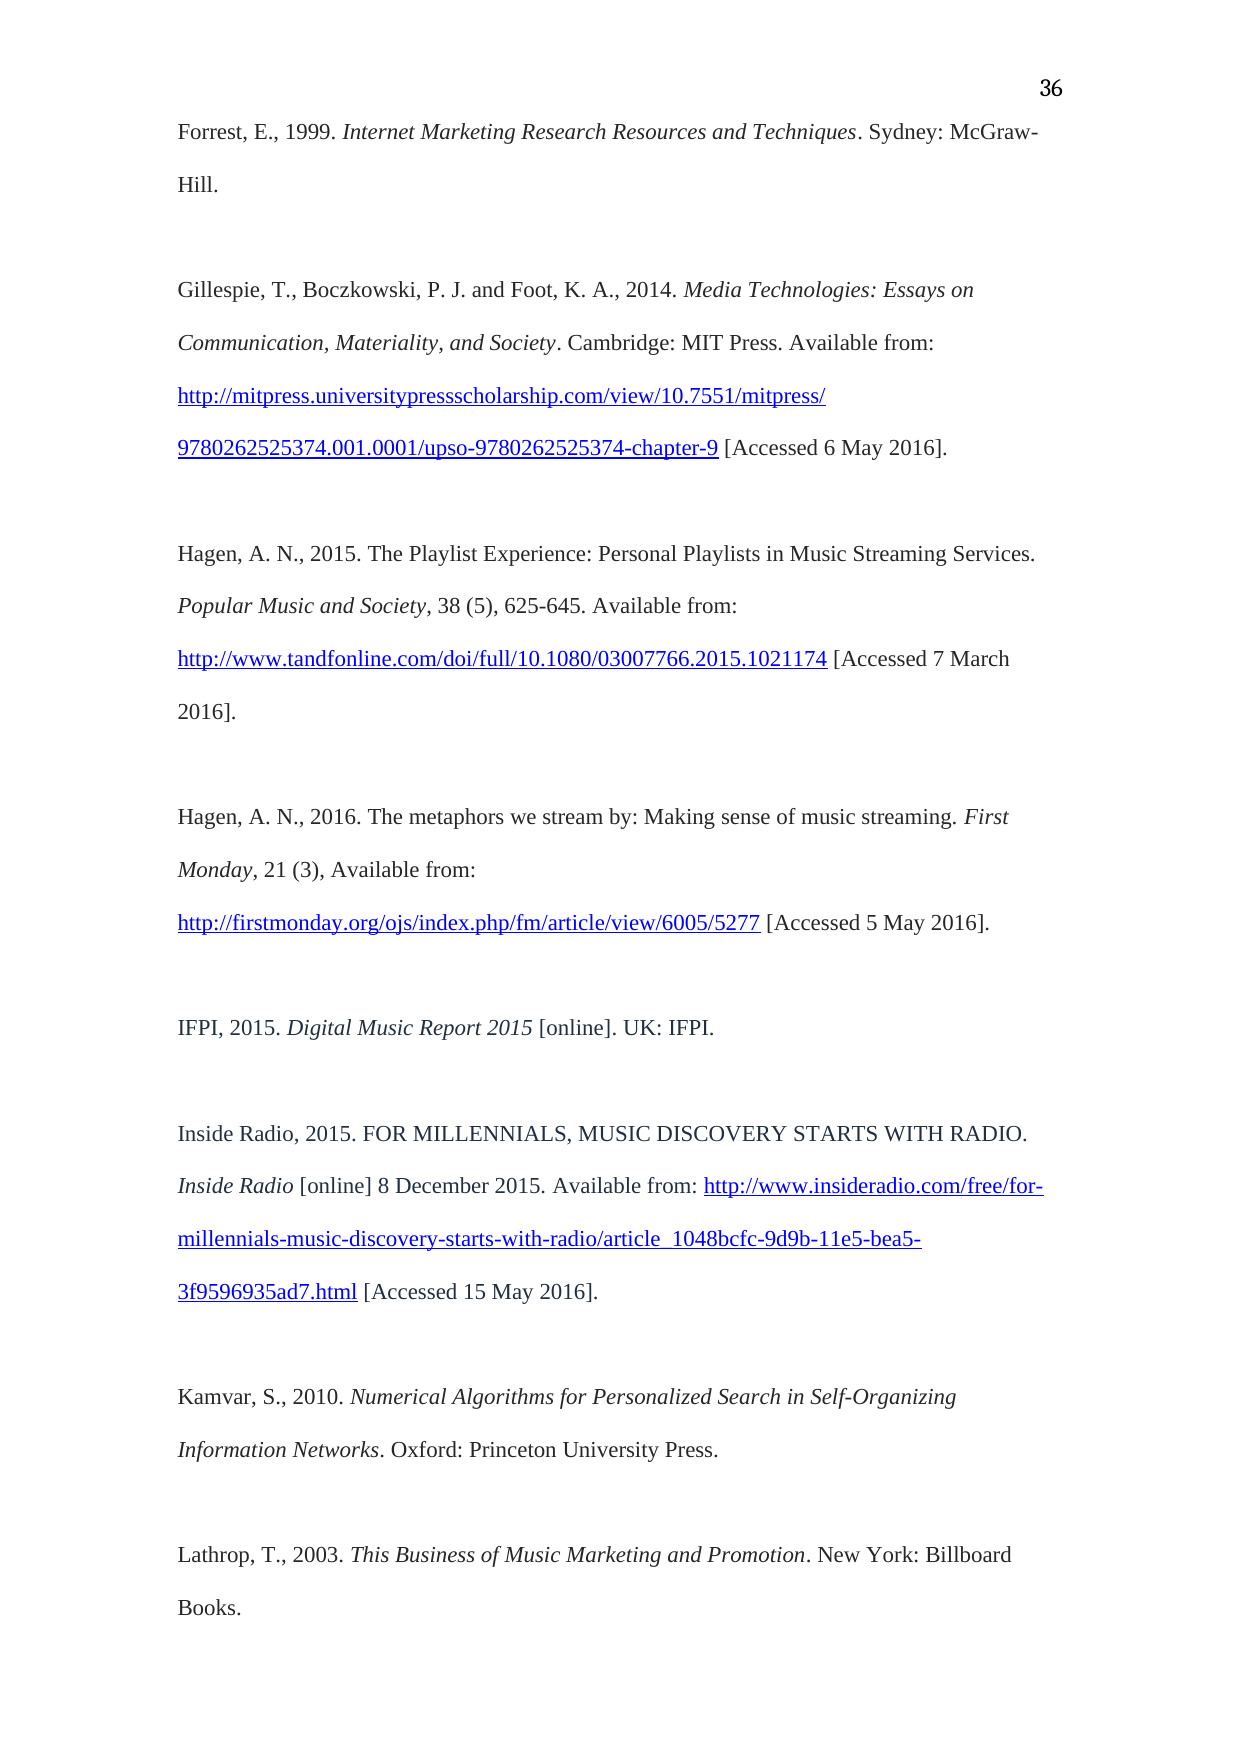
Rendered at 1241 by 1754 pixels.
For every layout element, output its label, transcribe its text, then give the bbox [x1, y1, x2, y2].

text Gillespie, T., Boczkowski, P. J. and Foot, K. A., 2014. Media Technologies: Essays on Communication, Materiality, and Society. Cambridge: MIT Press. Available from: http://mitpress.universitypressscholarship.com/view/10.7551/mitpress/9780262525374.001.0001/upso-9780262525374-chapter-9 [Accessed 6 May 2016]. [177, 276, 1063, 461]
text Inside Radio, 2015. FOR MILLENNIALS, MUSIC DISCOVERY STARTS WITH RADIO. Inside Radio [online] 8 December 2015. Available from: http://www.insideradio.com/free/for-millennials-music-discovery-starts-with-radio/article_1048bcfc-9d9b-11e5-bea5-3f9596935ad7.html [Accessed 15 May 2016]. [177, 1119, 1063, 1304]
text Forrest, E., 1999. Internet Marketing Research Resources and Techniques. Sydney: McGraw-Hill. [177, 118, 1063, 197]
text IFPI, 2015. Digital Music Report 2015 [online]. UK: IFPI. [177, 1014, 1063, 1041]
text Hagen, A. N., 2015. The Playlist Experience: Personal Playlists in Music Streaming Services. Popular Music and Society, 38 (5), 625-645. Available from: http://www.tandfonline.com/doi/full/10.1080/03007766.2015.1021174 [Accessed 7 March 2016]. [177, 540, 1063, 724]
text Lathrop, T., 2003. This Business of Music Marketing and Promotion. New York: Billboard Books. [177, 1541, 1063, 1620]
text Hagen, A. N., 2016. The metaphors we stream by: Making sense of music streaming. First Monday, 21 (3), Available from: http://firstmonday.org/ojs/index.php/fm/article/view/6005/5277 [Accessed 5 May 2016]. [177, 803, 1063, 935]
text Kamvar, S., 2010. Numerical Algorithms for Personalized Search in Self-Organizing Information Networks. Oxford: Princeton University Press. [177, 1383, 1063, 1462]
